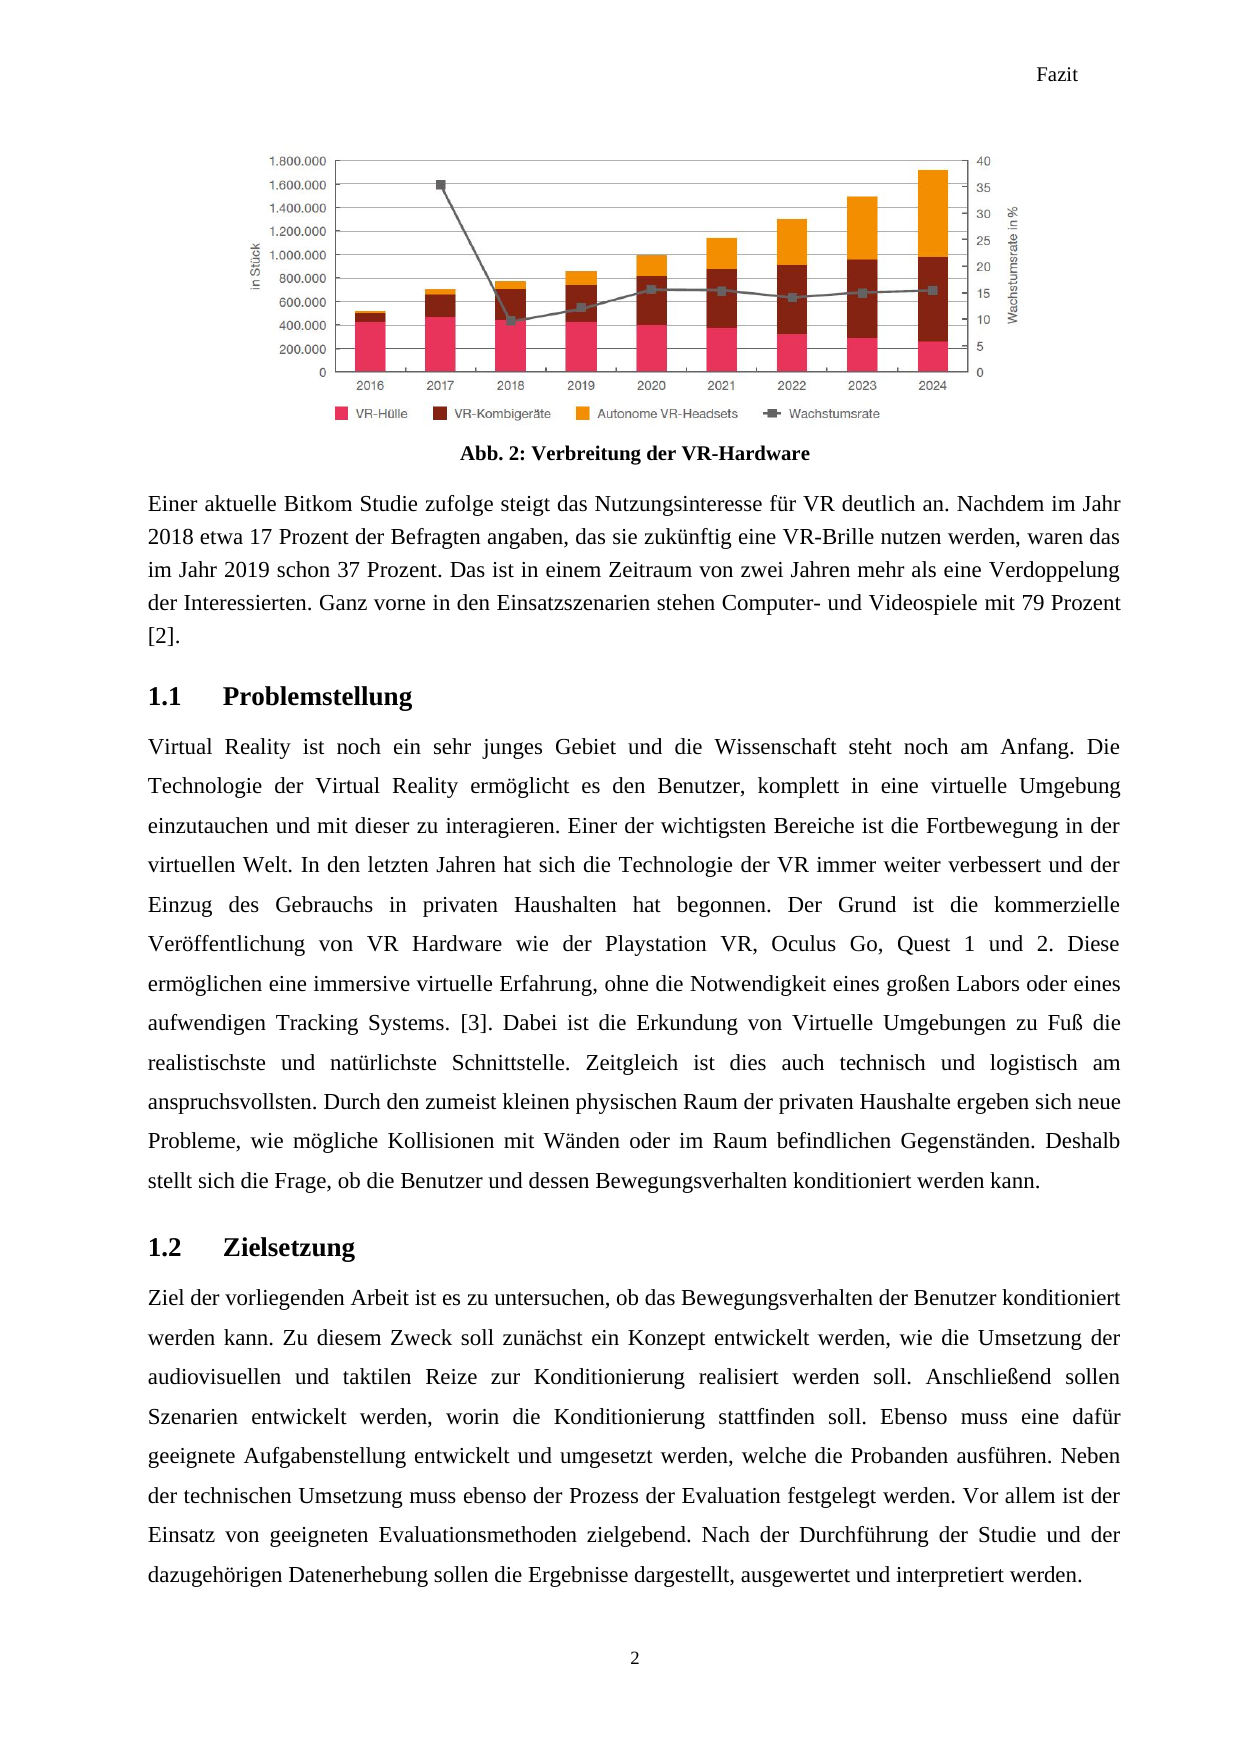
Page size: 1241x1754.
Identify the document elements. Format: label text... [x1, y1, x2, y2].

text Einer aktuelle Bitkom Studie zufolge steigt das Nutzungsinteresse für VR deutlich an. Nachdem im Jahr 2018 etwa 17 Prozent der Befragten angaben, das sie zukünftig eine VR-Brille nutzen werden, waren das im Jahr 2019 schon 37 Prozent. Das ist in einem Zeitraum von zwei Jahren mehr als eine Verdoppelung der Interessierten. Ganz vorne in den Einsatzszenarien stehen Computer- und Videospiele mit 79 Prozent . [148, 490, 1122, 648]
text Virtual Reality ist noch ein sehr junges Gebiet und die Wissenschaft steht noch am Anfang. Die Technologie der Virtual Reality ermöglicht es den Benutzer, komplett in eine virtuelle Umgebung einzutauchen und mit dieser zu interagieren. Einer der wichtigsten Bereiche ist die Fortbewegung in der virtuellen Welt. In den letzten Jahren hat sich die Technologie der VR immer weiter verbessert und der Einzug des Gebrauchs in privaten Haushalten hat begonnen. Der Grund ist die kommerzielle Veröffentlichung von VR Hardware wie der Playstation VR, Oculus Go, Quest 1 und 2. Diese ermöglichen eine immersive virtuelle Erfahrung, ohne die Notwendigkeit eines großen Labors oder eines aufwendigen Tracking Systems. . Dabei ist die Erkundung von Virtuelle Umgebungen zu Fuß die realistischste und natürlichste Schnittstelle. Zeitgleich ist dies auch technisch und logistisch am anspruchsvollsten. Durch den zumeist kleinen physischen Raum der privaten Haushalte ergeben sich neue Probleme, wie mögliche Kollisionen mit Wänden oder im Raum befindlichen Gegenständen. Deshalb stellt sich die Frage, ob die Benutzer und dessen Bewegungsverhalten konditioniert werden kann. [148, 733, 1122, 1193]
subtitle Problemstellung [148, 680, 1122, 711]
picture [249, 147, 1021, 428]
subtitle Zielsetzung [148, 1231, 1122, 1263]
text Abb. 2: Verbreitung der VR-Hardware [148, 441, 1122, 465]
text Ziel der vorliegenden Arbeit ist es zu untersuchen, ob das Bewegungsverhalten der Benutzer konditioniert werden kann. Zu diesem Zweck soll zunächst ein Konzept entwickelt werden, wie die Umsetzung der audiovisuellen und taktilen Reize zur Konditionierung realisiert werden soll. Anschließend sollen Szenarien entwickelt werden, worin die Konditionierung stattfinden soll. Ebenso muss eine dafür geeignete Aufgabenstellung entwickelt und umgesetzt werden, welche die Probanden ausführen. Neben der technischen Umsetzung muss ebenso der Prozess der Evaluation festgelegt werden. Vor allem ist der Einsatz von geeigneten Evaluationsmethoden zielgebend. Nach der Durchführung der Studie und der dazugehörigen Datenerhebung sollen die Ergebnisse dargestellt, ausgewertet und interpretiert werden. [148, 1284, 1122, 1587]
